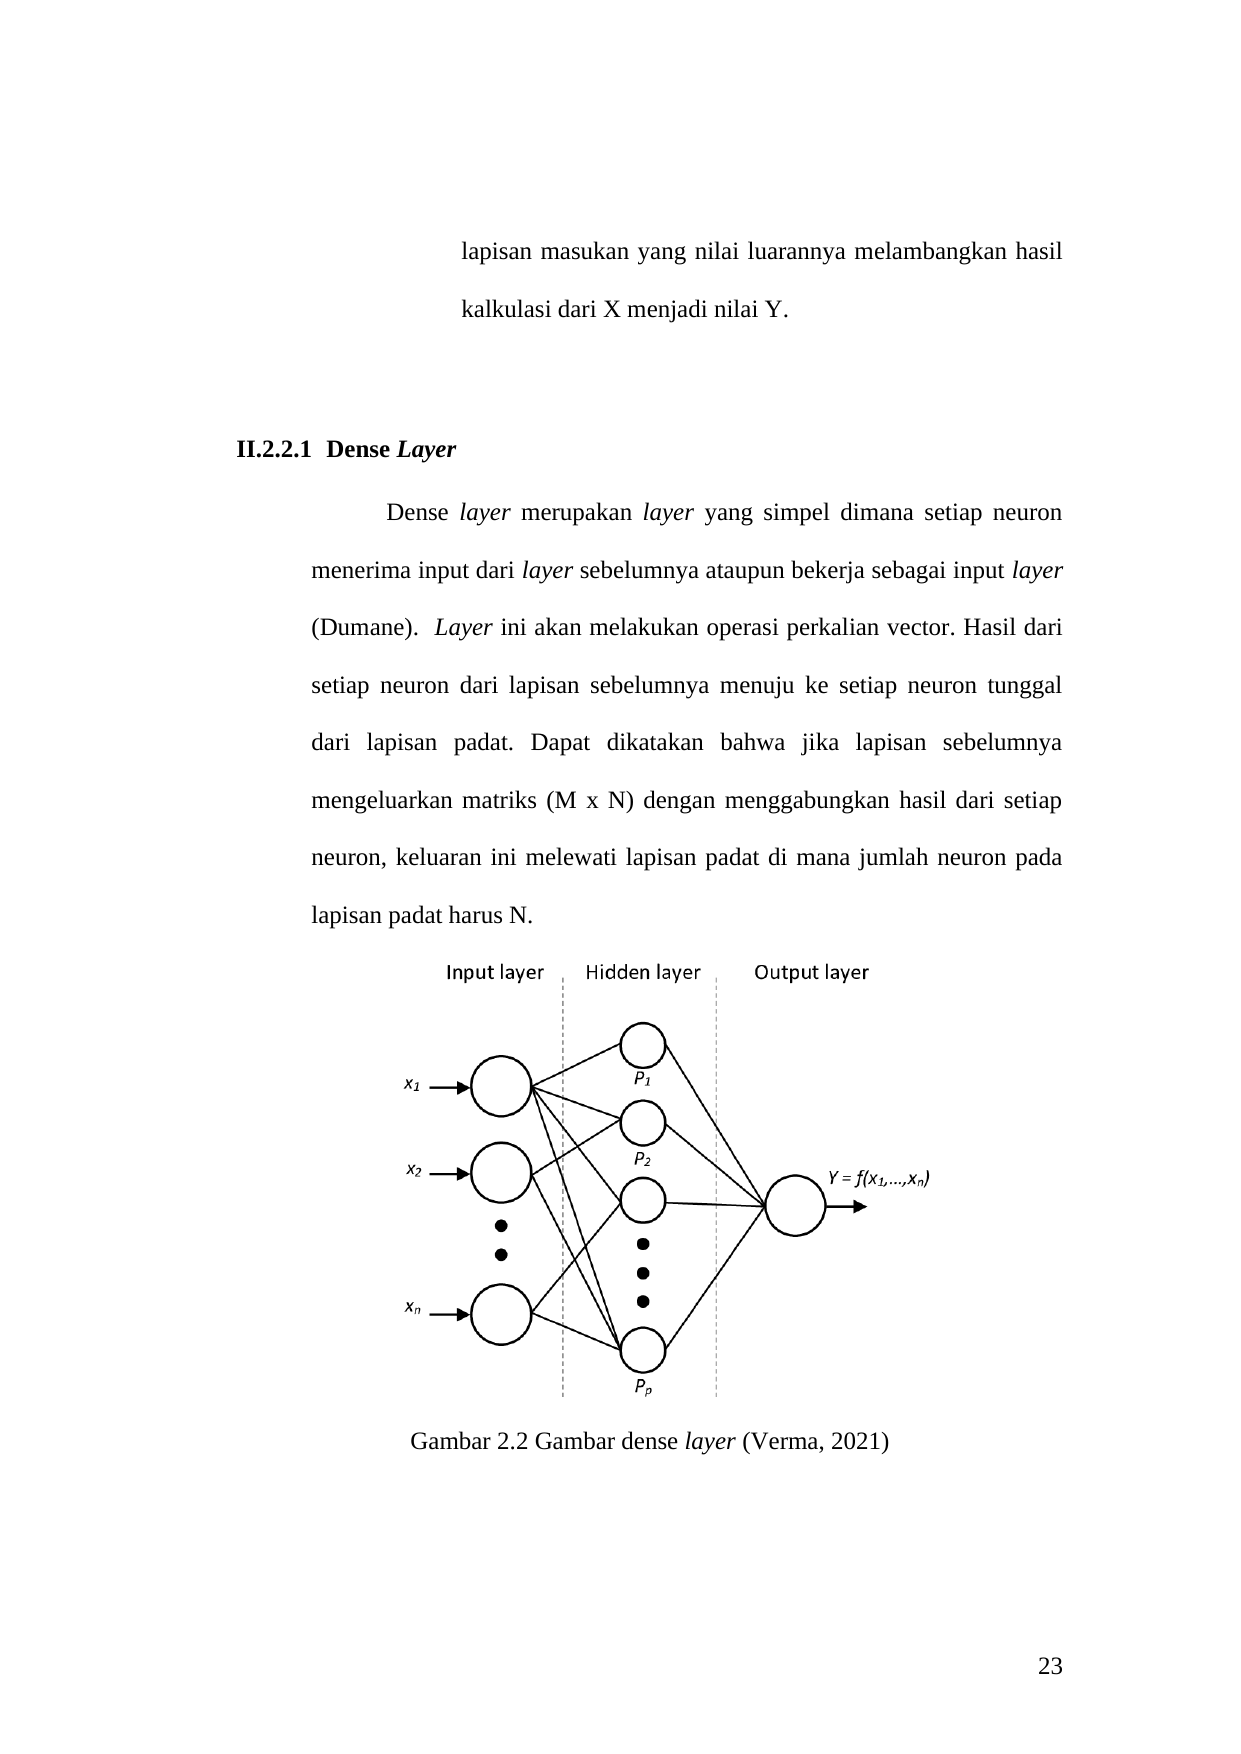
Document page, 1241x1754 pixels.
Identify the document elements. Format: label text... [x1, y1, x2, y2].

subtitle Dense Layer [236, 434, 1063, 462]
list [424, 236, 1063, 322]
picture [386, 957, 965, 1402]
text Gambar 2.2 Gambar dense layer [236, 1426, 1063, 1454]
list Dense layer merupakan layer yang simpel dimana setiap neuron menerima input dari layer sebelumnya ataupun bekerja sebagai input layer . Layer ini akan melakukan operasi perkalian vector. Hasil dari setiap neuron dari lapisan sebelumnya menuju ke setiap neuron tunggal dari lapisan padat. Dapat dikatakan bahwa jika lapisan sebelumnya mengeluarkan matriks (M x N) dengan menggabungkan hasil dari setiap neuron, keluaran ini melewati lapisan padat di mana jumlah neuron pada lapisan padat harus N. [311, 497, 1063, 929]
